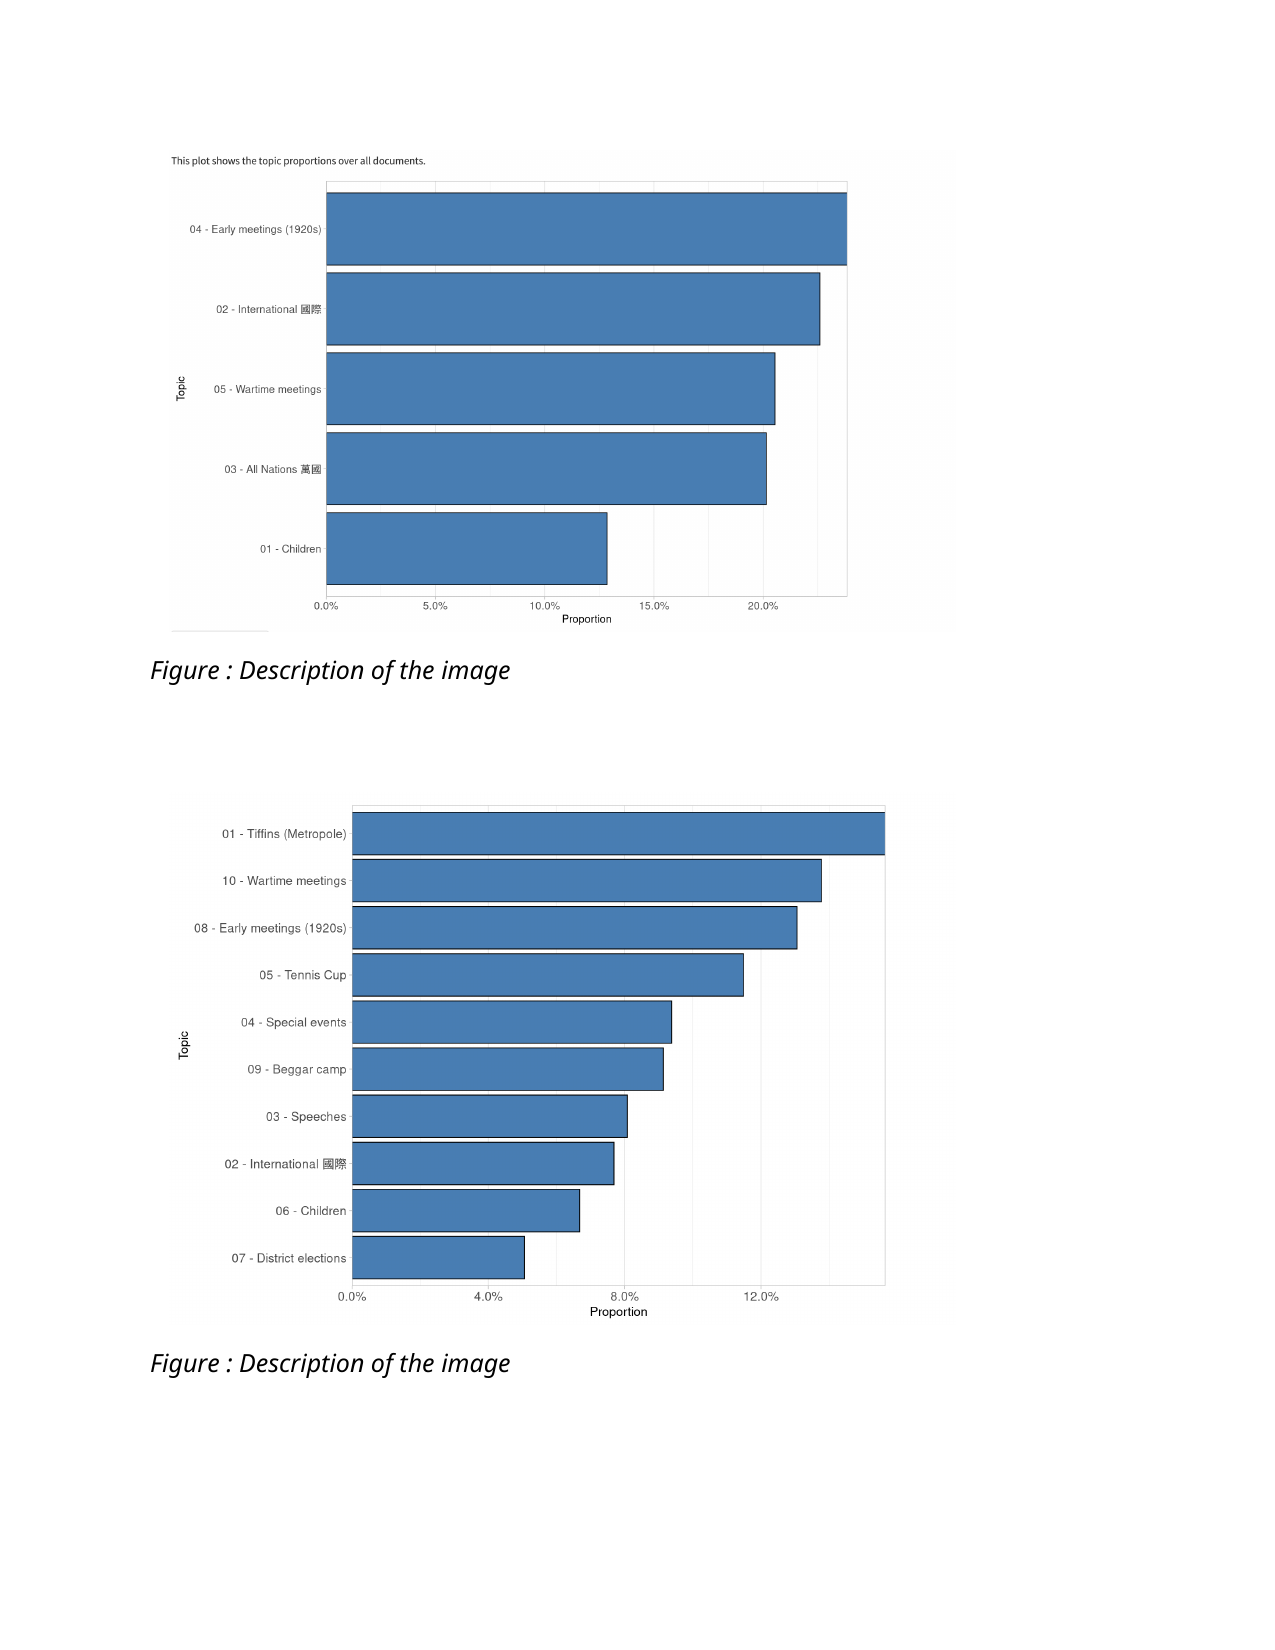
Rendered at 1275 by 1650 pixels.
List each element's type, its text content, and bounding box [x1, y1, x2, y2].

text Figure : Description of the image [150, 652, 1125, 686]
picture [168, 792, 957, 1325]
picture [168, 150, 957, 632]
text Figure : Description of the image [150, 1346, 1125, 1380]
